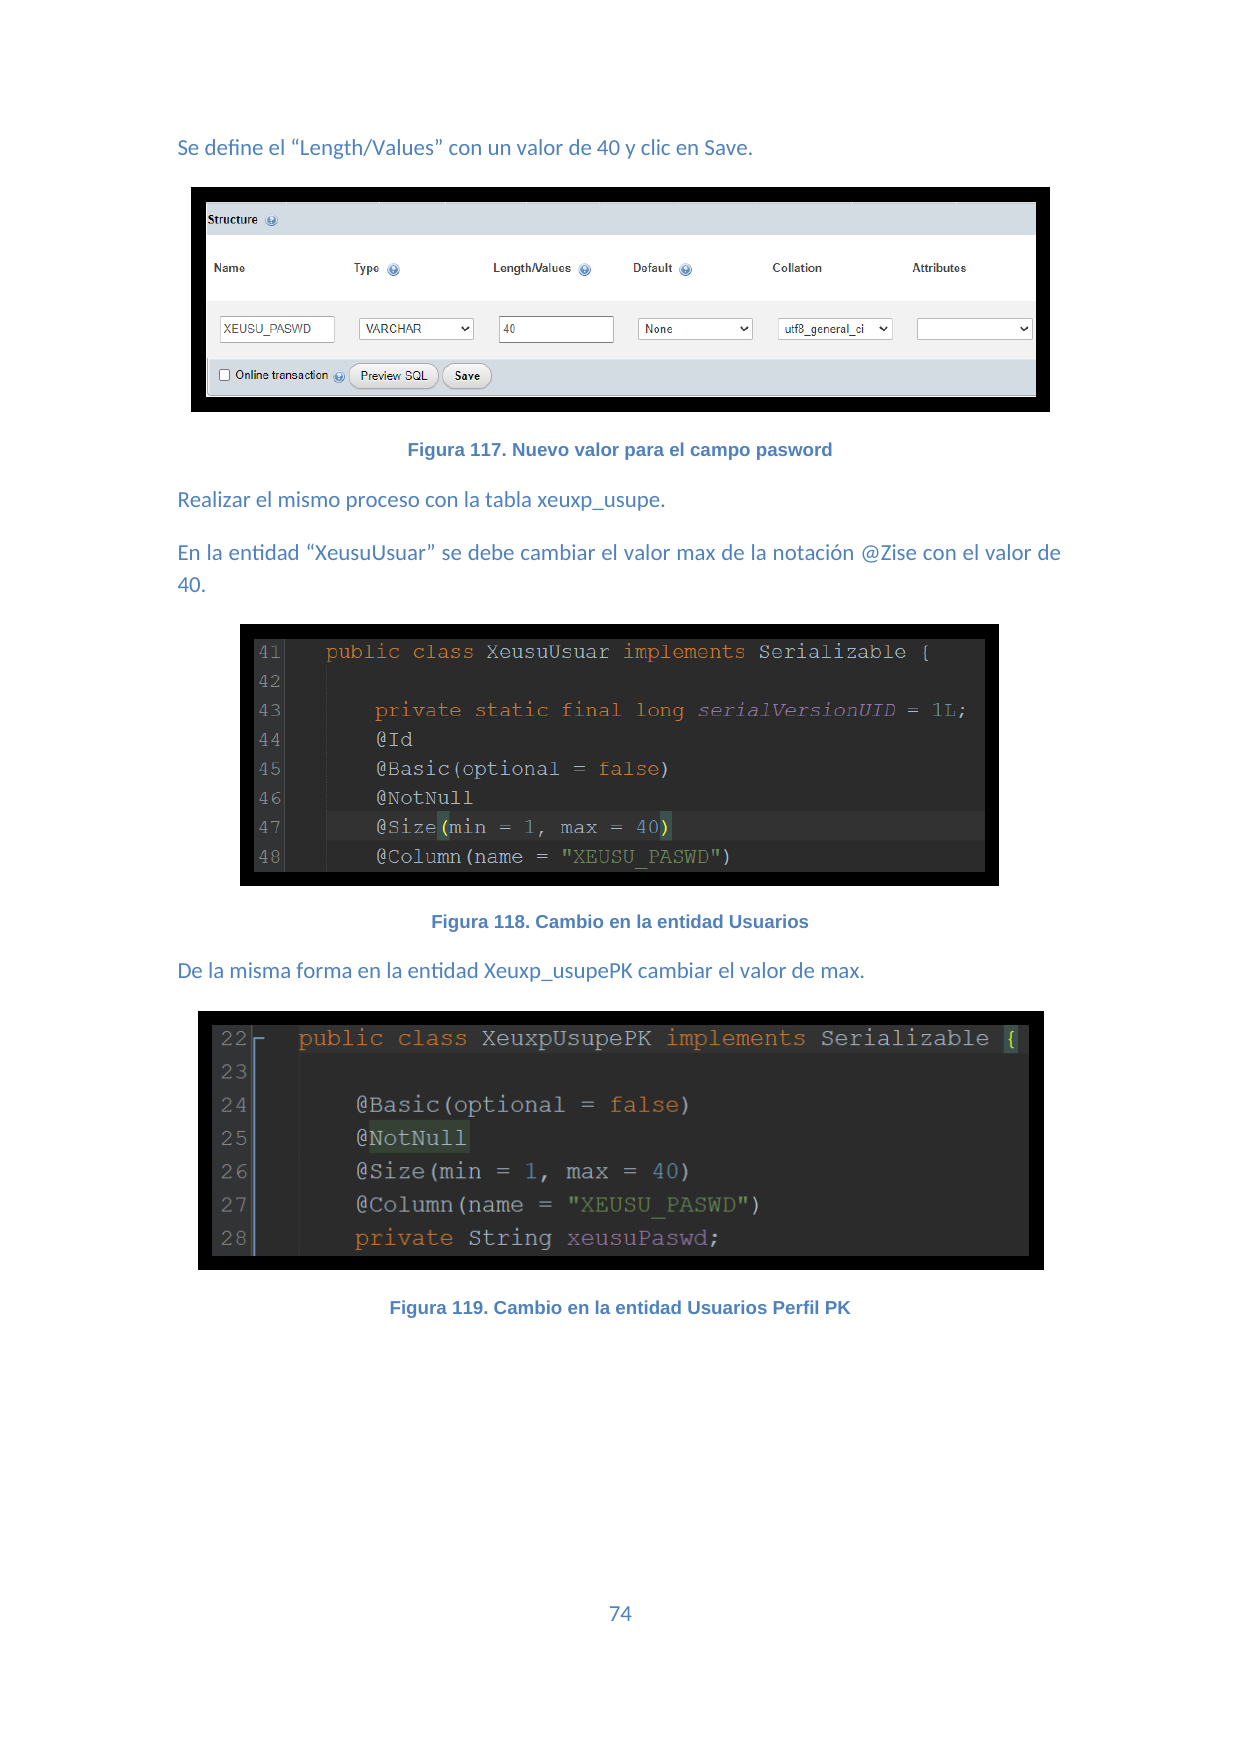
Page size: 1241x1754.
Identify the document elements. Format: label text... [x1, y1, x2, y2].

text Realizar el mismo proceso con la tabla xeuxp_usupe. [177, 485, 1063, 513]
picture [206, 202, 1036, 397]
text En la entidad “XeusuUsuar” se debe cambiar el valor max de la notación @Zise con el valor de 40. [177, 538, 1063, 598]
text Figura . Cambio en la entidad Usuarios Perfil PK [177, 1297, 1063, 1319]
text Se define el “Length/Values” con un valor de 40 y clic en Save. [177, 133, 1063, 161]
picture [254, 639, 985, 872]
text De la misma forma en la entidad Xeuxp_usupePK cambiar el valor de max. [177, 956, 1063, 984]
text Figura . Nuevo valor para el campo pasword [177, 439, 1063, 461]
picture [212, 1025, 1029, 1256]
text Figura . Cambio en la entidad Usuarios [177, 911, 1063, 932]
